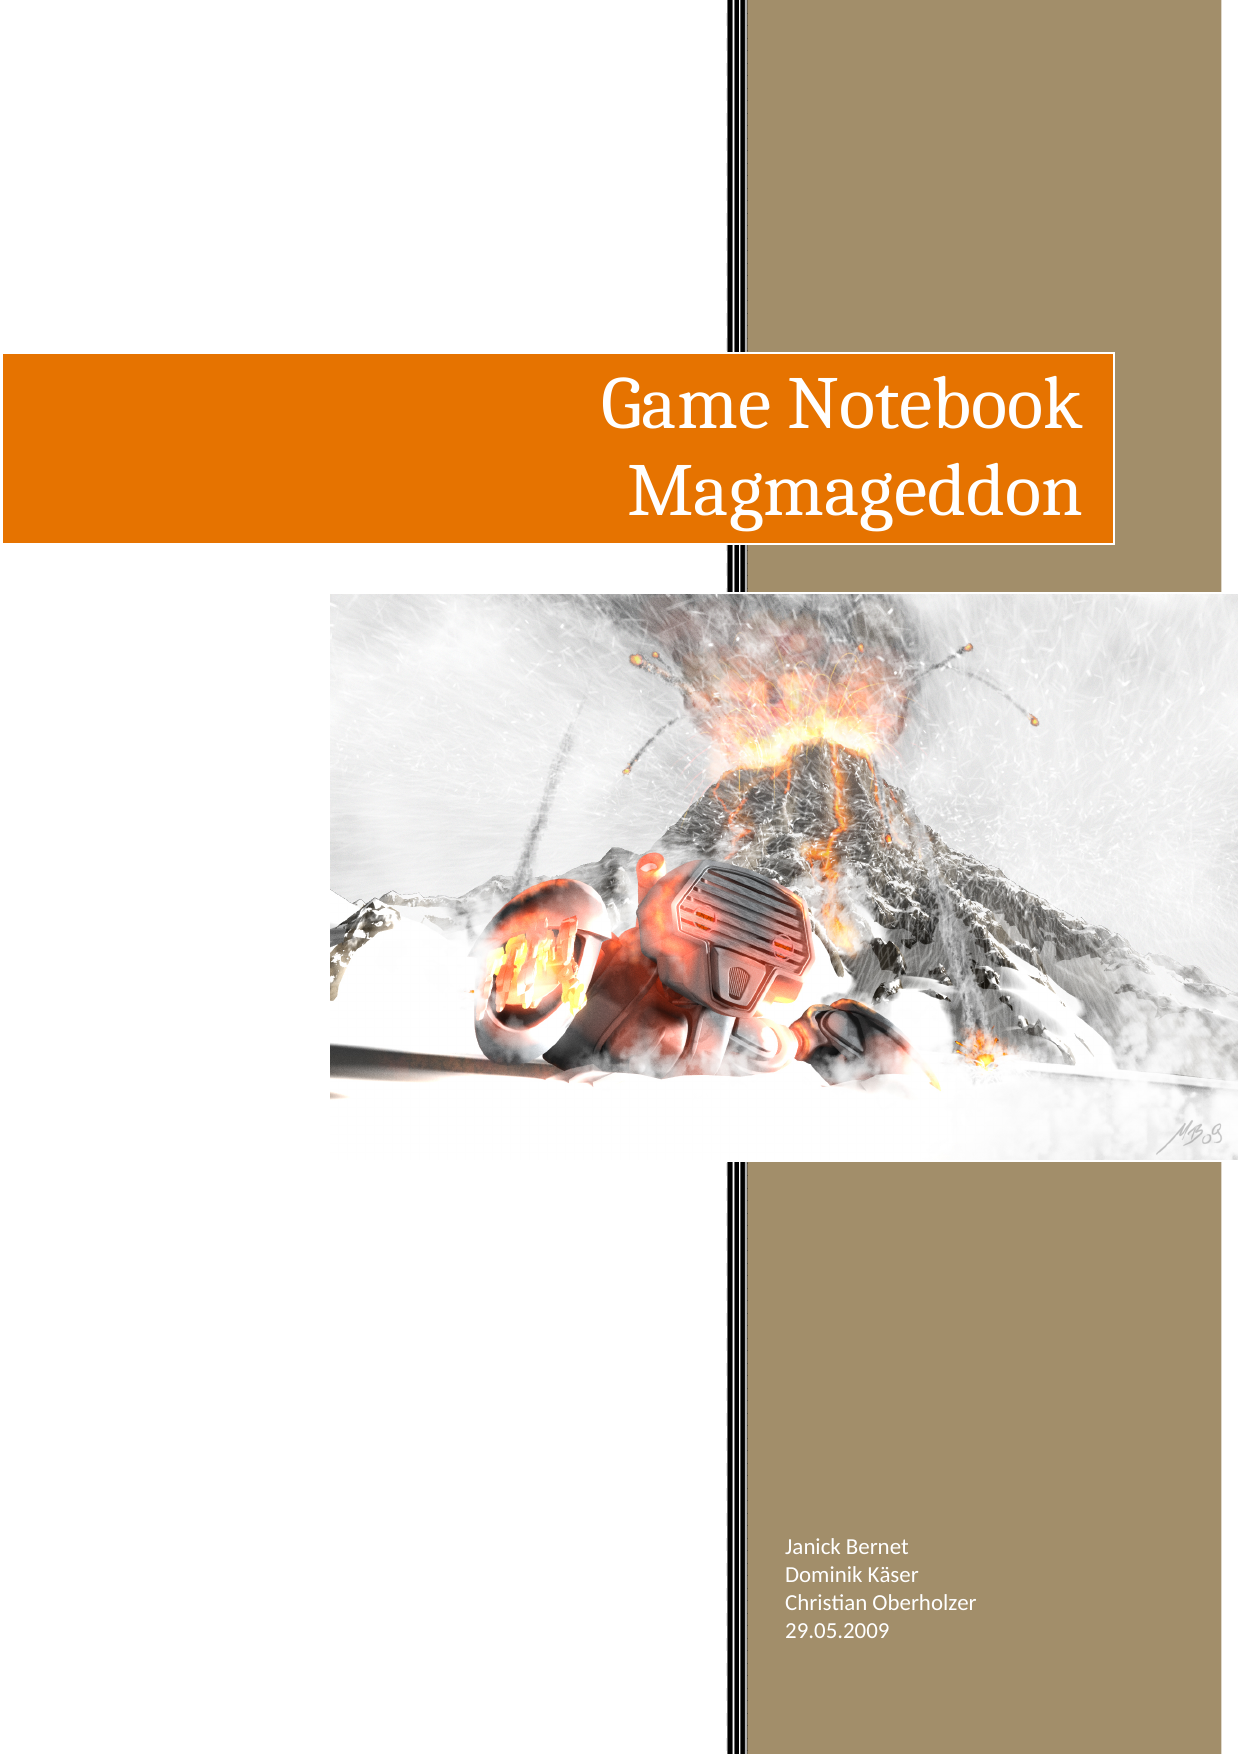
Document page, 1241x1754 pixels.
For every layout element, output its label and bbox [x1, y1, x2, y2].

picture [726, 0, 748, 352]
picture [726, 545, 748, 592]
picture [726, 1162, 748, 1754]
picture [330, 594, 1238, 1160]
